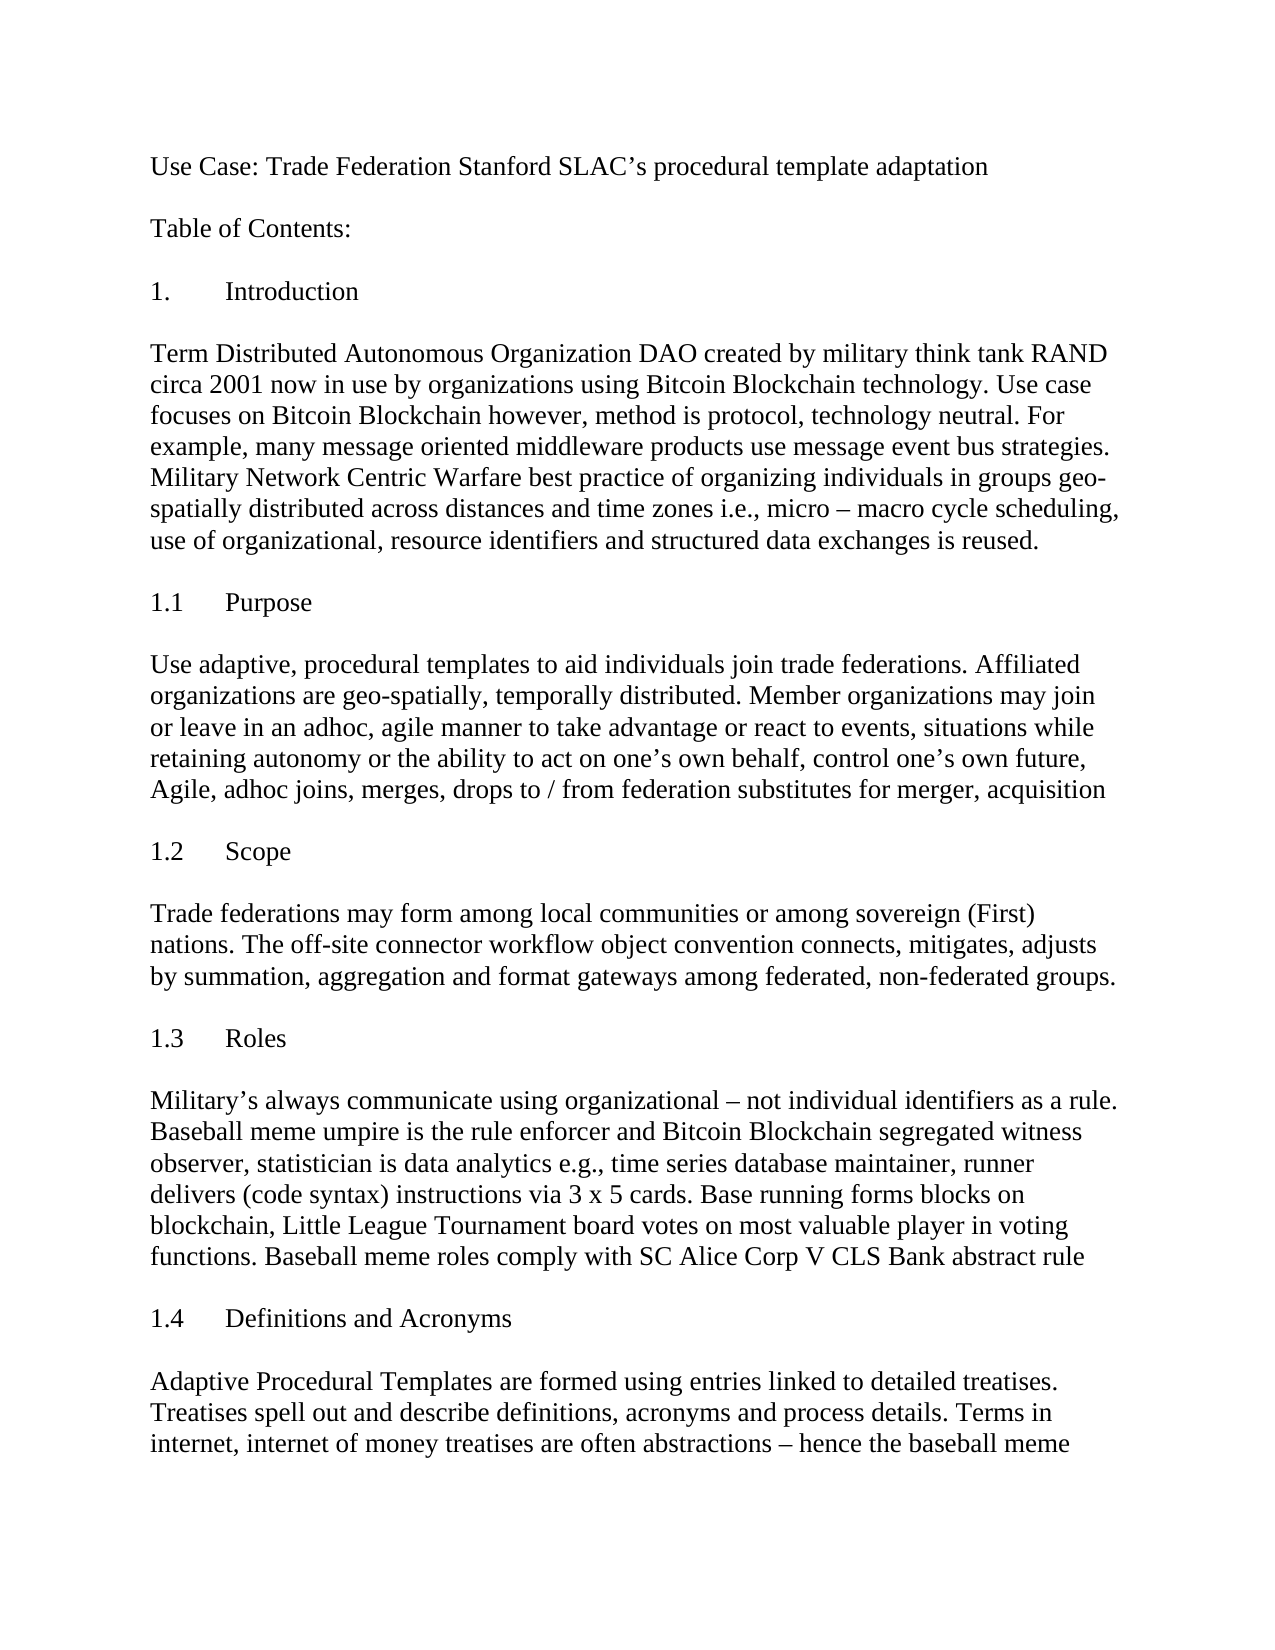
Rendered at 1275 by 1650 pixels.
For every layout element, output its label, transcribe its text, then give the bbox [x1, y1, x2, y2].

text Term Distributed Autonomous Organization DAO created by military think tank RAND circa 2001 now in use by organizations using Bitcoin Blockchain technology. Use case focuses on Bitcoin Blockchain however, method is protocol, technology neutral. For example, many message oriented middleware products use message event bus strategies. Military Network Centric Warfare best practice of organizing individuals in groups geo-spatially distributed across distances and time zones i.e., micro – macro cycle scheduling, use of organizational, resource identifiers and structured data exchanges is reused. [150, 337, 1125, 555]
text Adaptive Procedural Templates are formed using entries linked to detailed treatises. Treatises spell out and describe definitions, acronyms and process details. Terms in internet, internet of money treatises are often abstractions – hence the baseball meme [150, 1365, 1125, 1458]
text 1.3 Roles [150, 1022, 1125, 1053]
text Use adaptive, procedural templates to aid individuals join trade federations. Affiliated organizations are geo-spatially, temporally distributed. Member organizations may join or leave in an adhoc, agile manner to take advantage or react to events, situations while retaining autonomy or the ability to act on one’s own behalf, control one’s own future, Agile, adhoc joins, merges, drops to / from federation substitutes for merger, acquisition [150, 648, 1125, 804]
text Trade federations may form among local communities or among sovereign (First) nations. The off-site connector workflow object convention connects, mitigates, adjusts by summation, aggregation and format gateways among federated, non-federated groups. [150, 897, 1125, 991]
text 1.2 Scope [150, 835, 1125, 866]
text 1.4 Definitions and Acronyms [150, 1302, 1125, 1333]
text Table of Contents: [150, 212, 1125, 243]
text Military’s always communicate using organizational – not individual identifiers as a rule. Baseball meme umpire is the rule enforcer and Bitcoin Blockchain segregated witness observer, statistician is data analytics e.g., time series database maintainer, runner delivers (code syntax) instructions via 3 x 5 cards. Base running forms blocks on blockchain, Little League Tournament board votes on most valuable player in voting functions. Baseball meme roles comply with SC Alice Corp V CLS Bank abstract rule [150, 1084, 1125, 1271]
text Use Case: Trade Federation Stanford SLAC’s procedural template adaptation [150, 150, 1125, 181]
text 1. Introduction [150, 274, 1125, 306]
text 1.1 Purpose [150, 586, 1125, 617]
